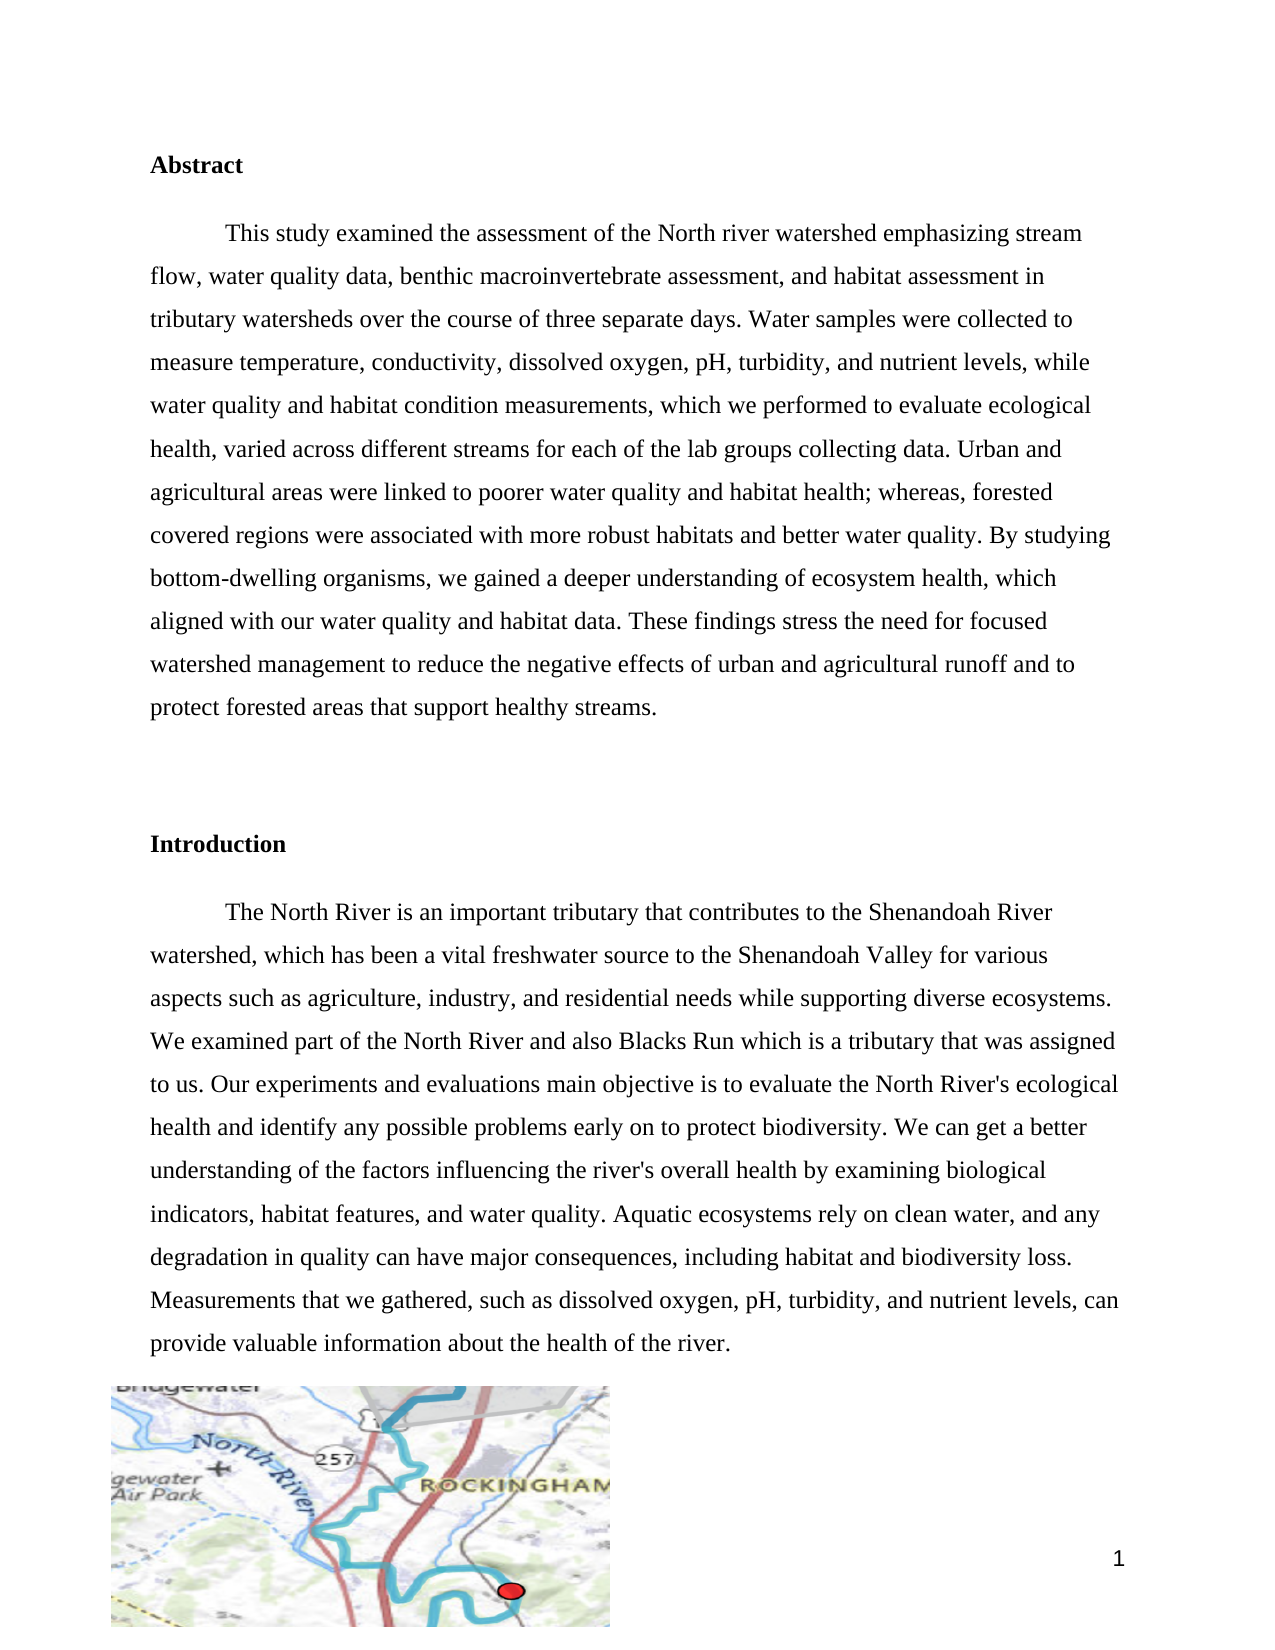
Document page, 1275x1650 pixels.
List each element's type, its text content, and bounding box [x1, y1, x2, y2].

text The North River is an important tributary that contributes to the Shenandoah River watershed, which has been a vital freshwater source to the Shenandoah Valley for various aspects such as agriculture, industry, and residential needs while supporting diverse ecosystems. We examined part of the North River and also Blacks Run which is a tributary that was assigned to us. Our experiments and evaluations main objective is to evaluate the North River's ecological health and identify any possible problems early on to protect biodiversity. We can get a better understanding of the factors influencing the river's overall health by examining biological indicators, habitat features, and water quality. Aquatic ecosystems rely on clean water, and any degradation in quality can have major consequences, including habitat and biodiversity loss. Measurements that we gathered, such as dissolved oxygen, pH, turbidity, and nutrient levels, can provide valuable information about the health of the river. [150, 897, 1125, 1357]
text Introduction [150, 829, 1125, 857]
text Abstract [150, 150, 1125, 179]
picture [111, 1386, 610, 1627]
text This study examined the assessment of the North river watershed emphasizing stream flow, water quality data, benthic macroinvertebrate assessment, and habitat assessment in tributary watersheds over the course of three separate days. Water samples were collected to measure temperature, conductivity, dissolved oxygen, pH, turbidity, and nutrient levels, while water quality and habitat condition measurements, which we performed to evaluate ecological health, varied across different streams for each of the lab groups collecting data. Urban and agricultural areas were linked to poorer water quality and habitat health; whereas, forested covered regions were associated with more robust habitats and better water quality. By studying bottom-dwelling organisms, we gained a deeper understanding of ecosystem health, which aligned with our water quality and habitat data. These findings stress the need for focused watershed management to reduce the negative effects of urban and agricultural runoff and to protect forested areas that support healthy streams. [150, 218, 1125, 721]
